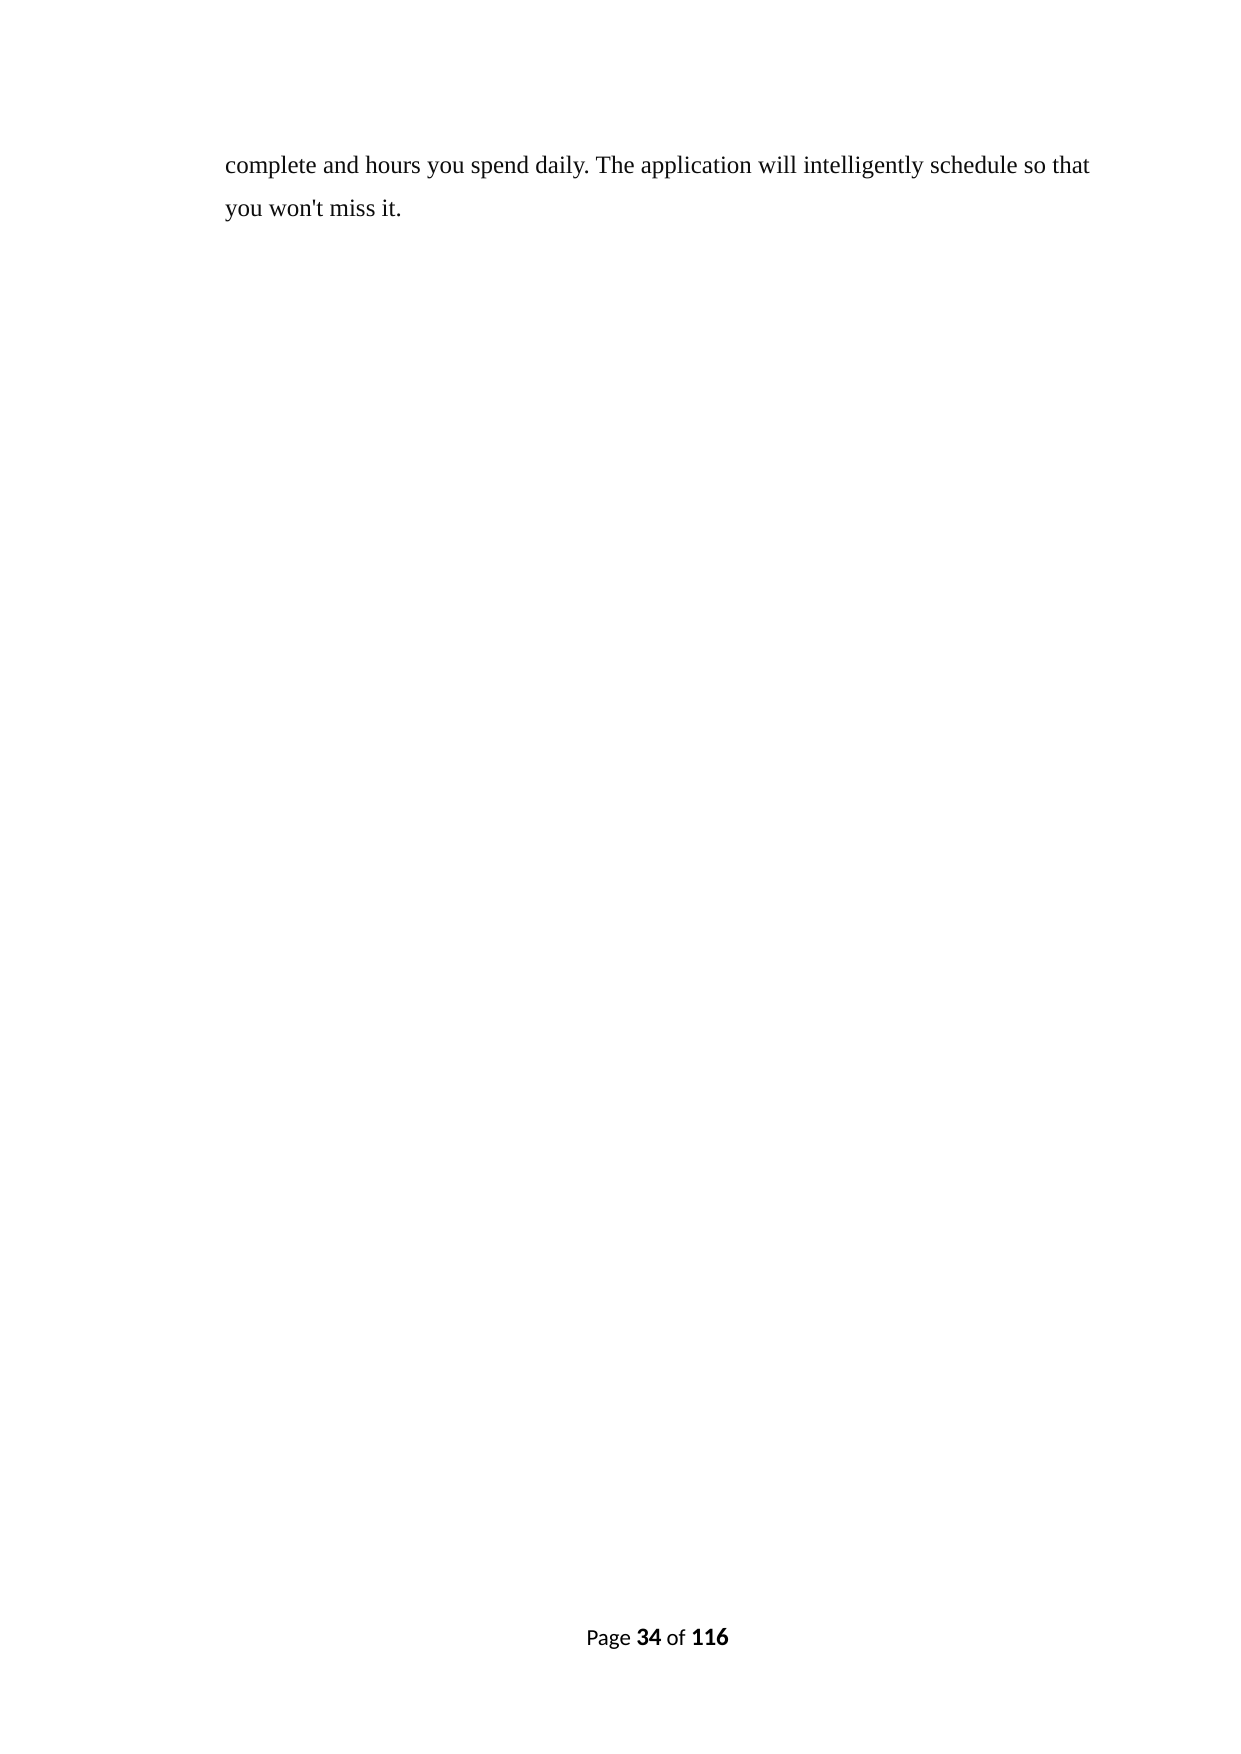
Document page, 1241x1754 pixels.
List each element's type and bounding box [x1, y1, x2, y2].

text [225, 179, 1090, 222]
